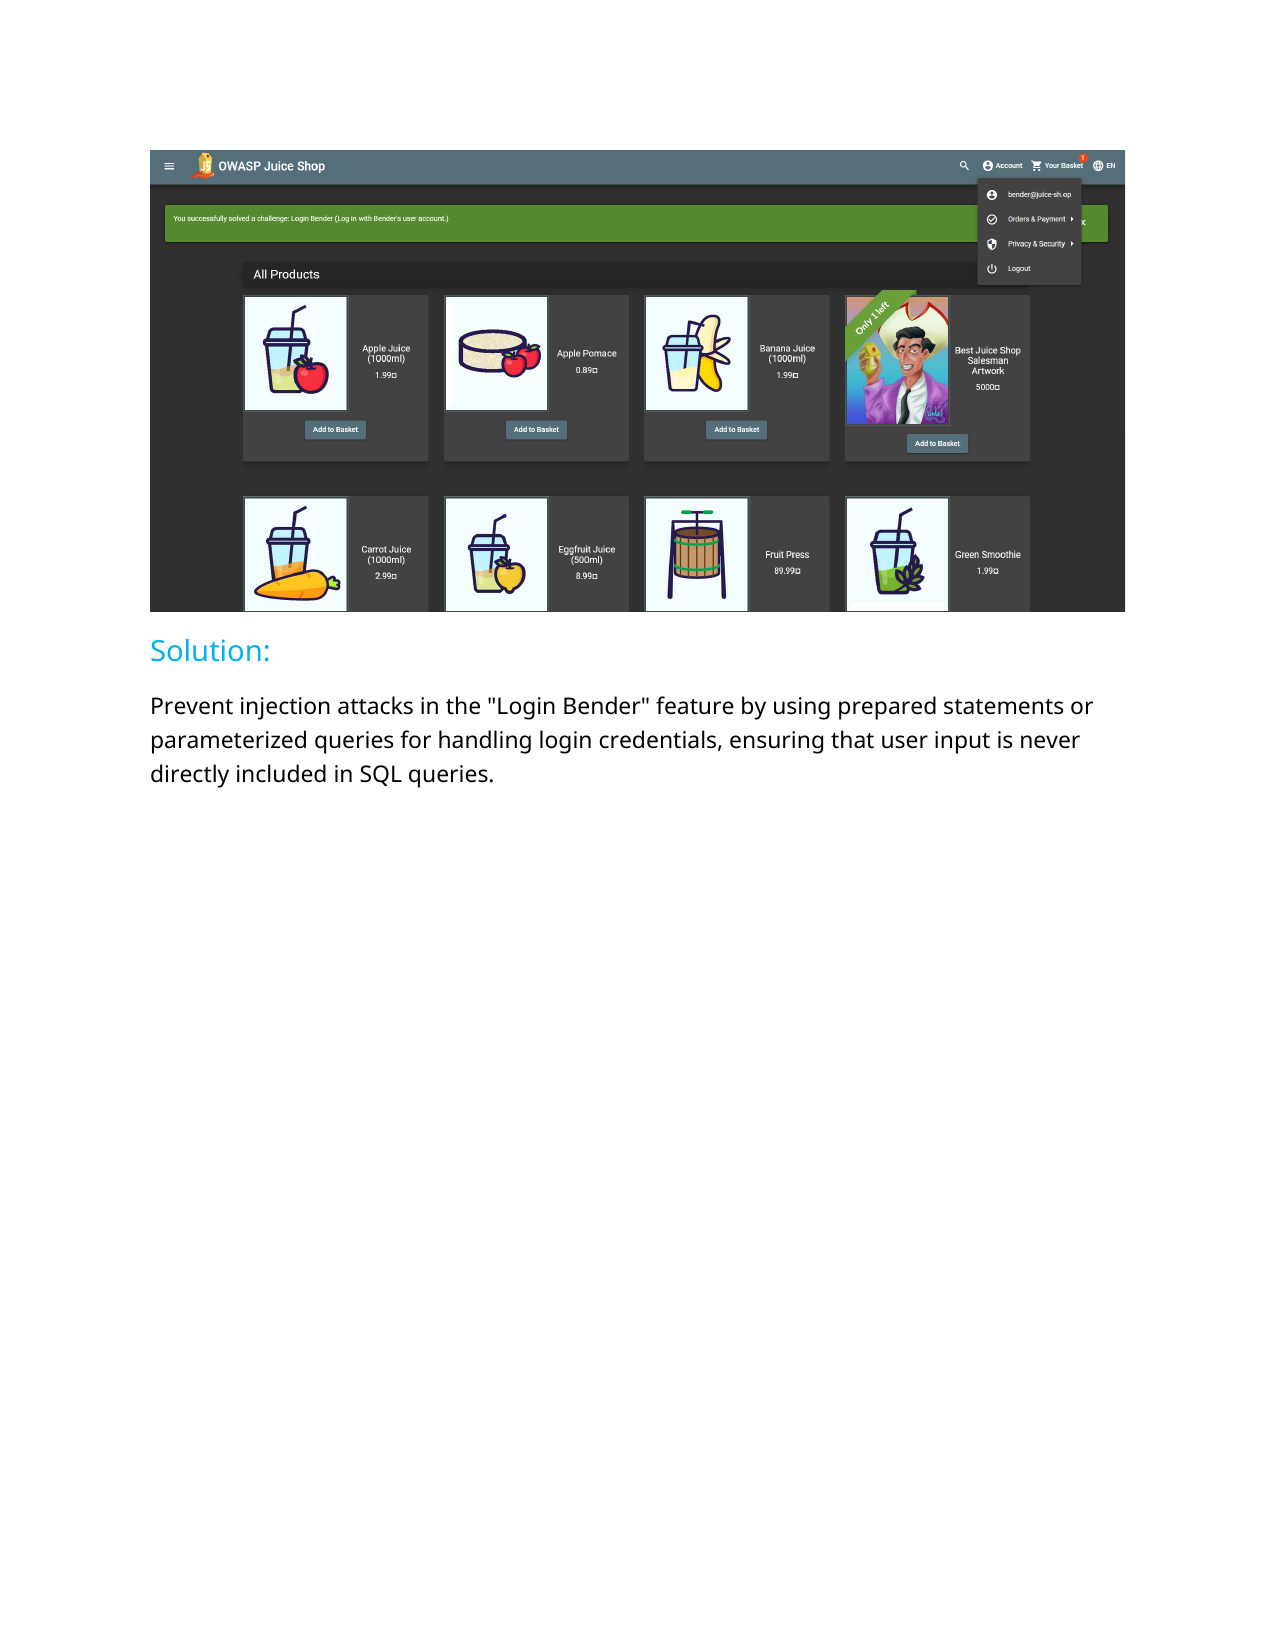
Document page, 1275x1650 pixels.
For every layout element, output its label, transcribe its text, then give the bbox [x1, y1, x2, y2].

text Solution: [150, 631, 1125, 670]
text Prevent injection attacks in the "Login Bender" feature by using prepared statements or parameterized queries for handling login credentials, ensuring that user input is never directly included in SQL queries. [150, 690, 1125, 789]
picture [150, 150, 1125, 612]
